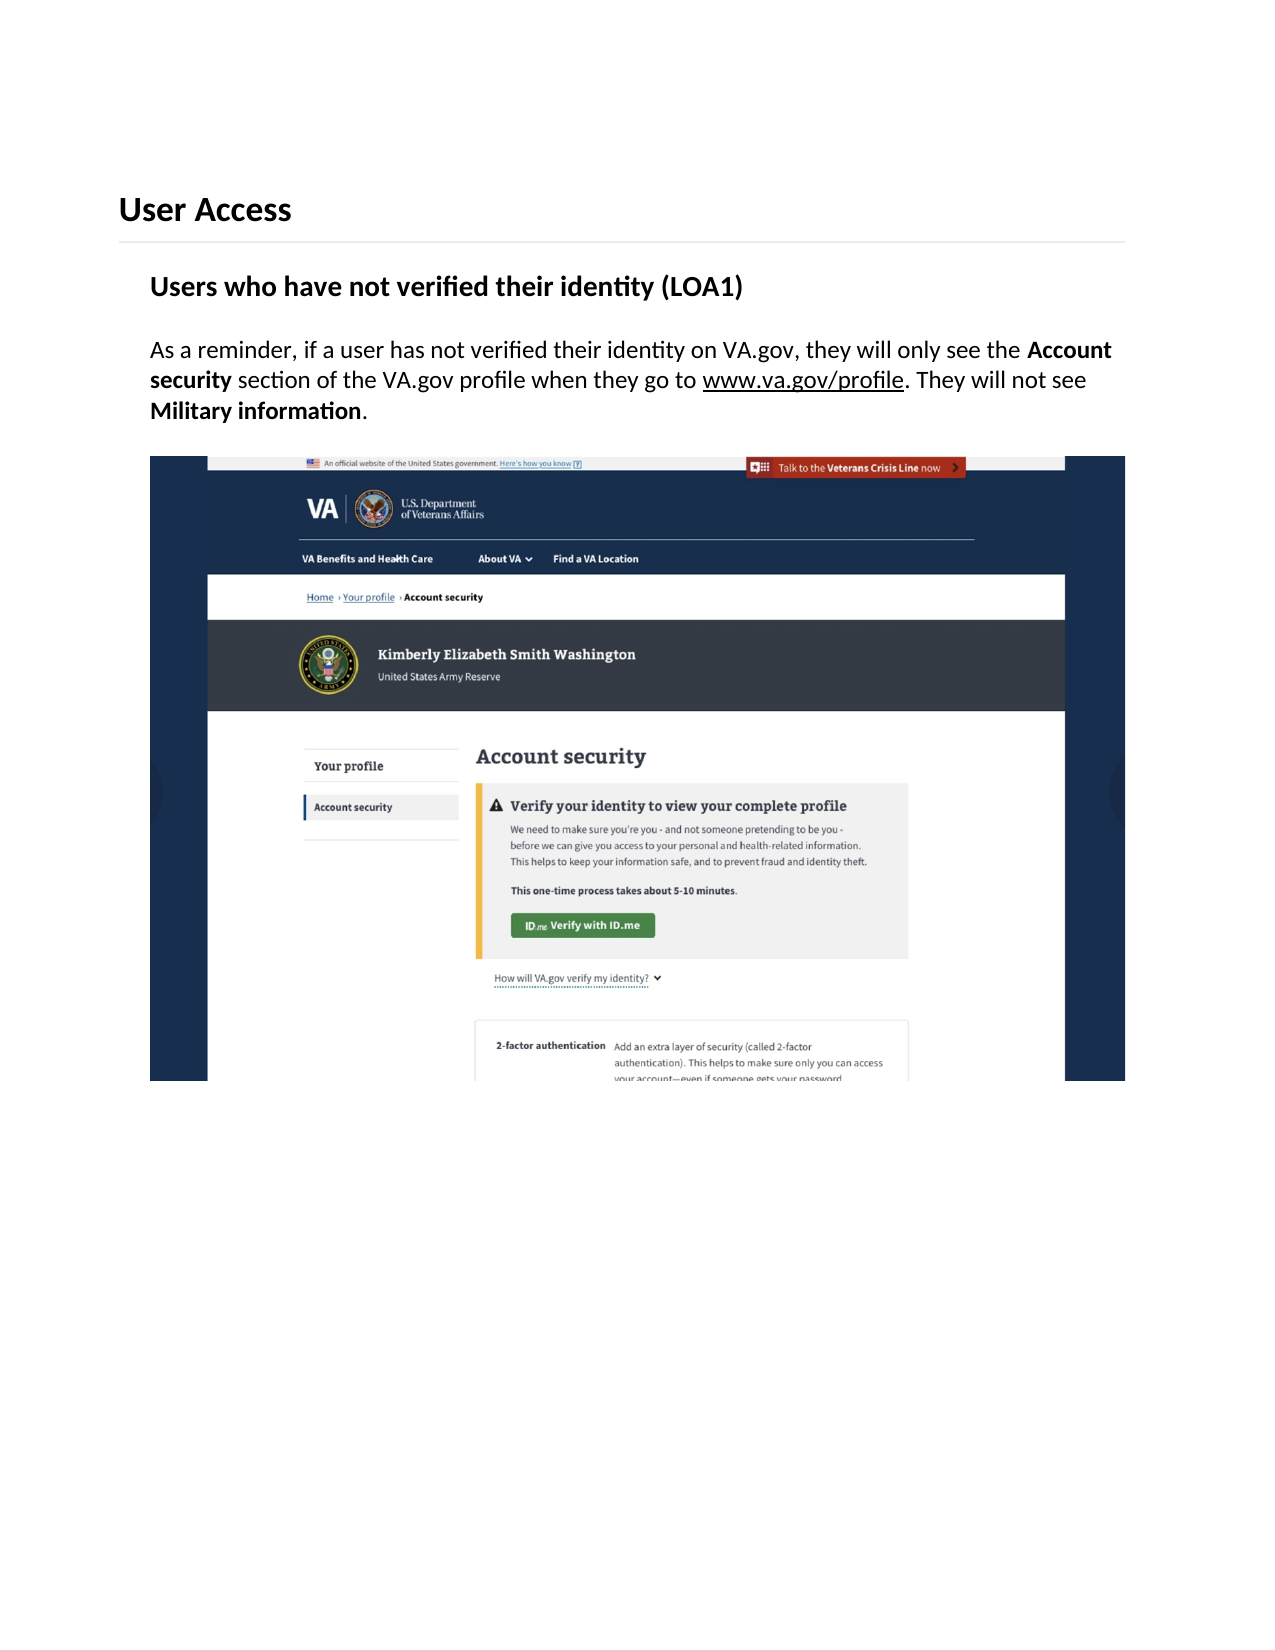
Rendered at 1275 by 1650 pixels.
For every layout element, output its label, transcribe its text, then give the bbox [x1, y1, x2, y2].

text Users who have not verified their identity (LOA1) [150, 268, 1125, 334]
picture [150, 456, 1125, 1081]
text As a reminder, if a user has not verified their identity on VA.gov, they will only see the Account security section of the VA.gov profile when they go to www.va.gov/profile. They will not see Military information. [150, 334, 1125, 456]
text User Access [119, 187, 1125, 241]
